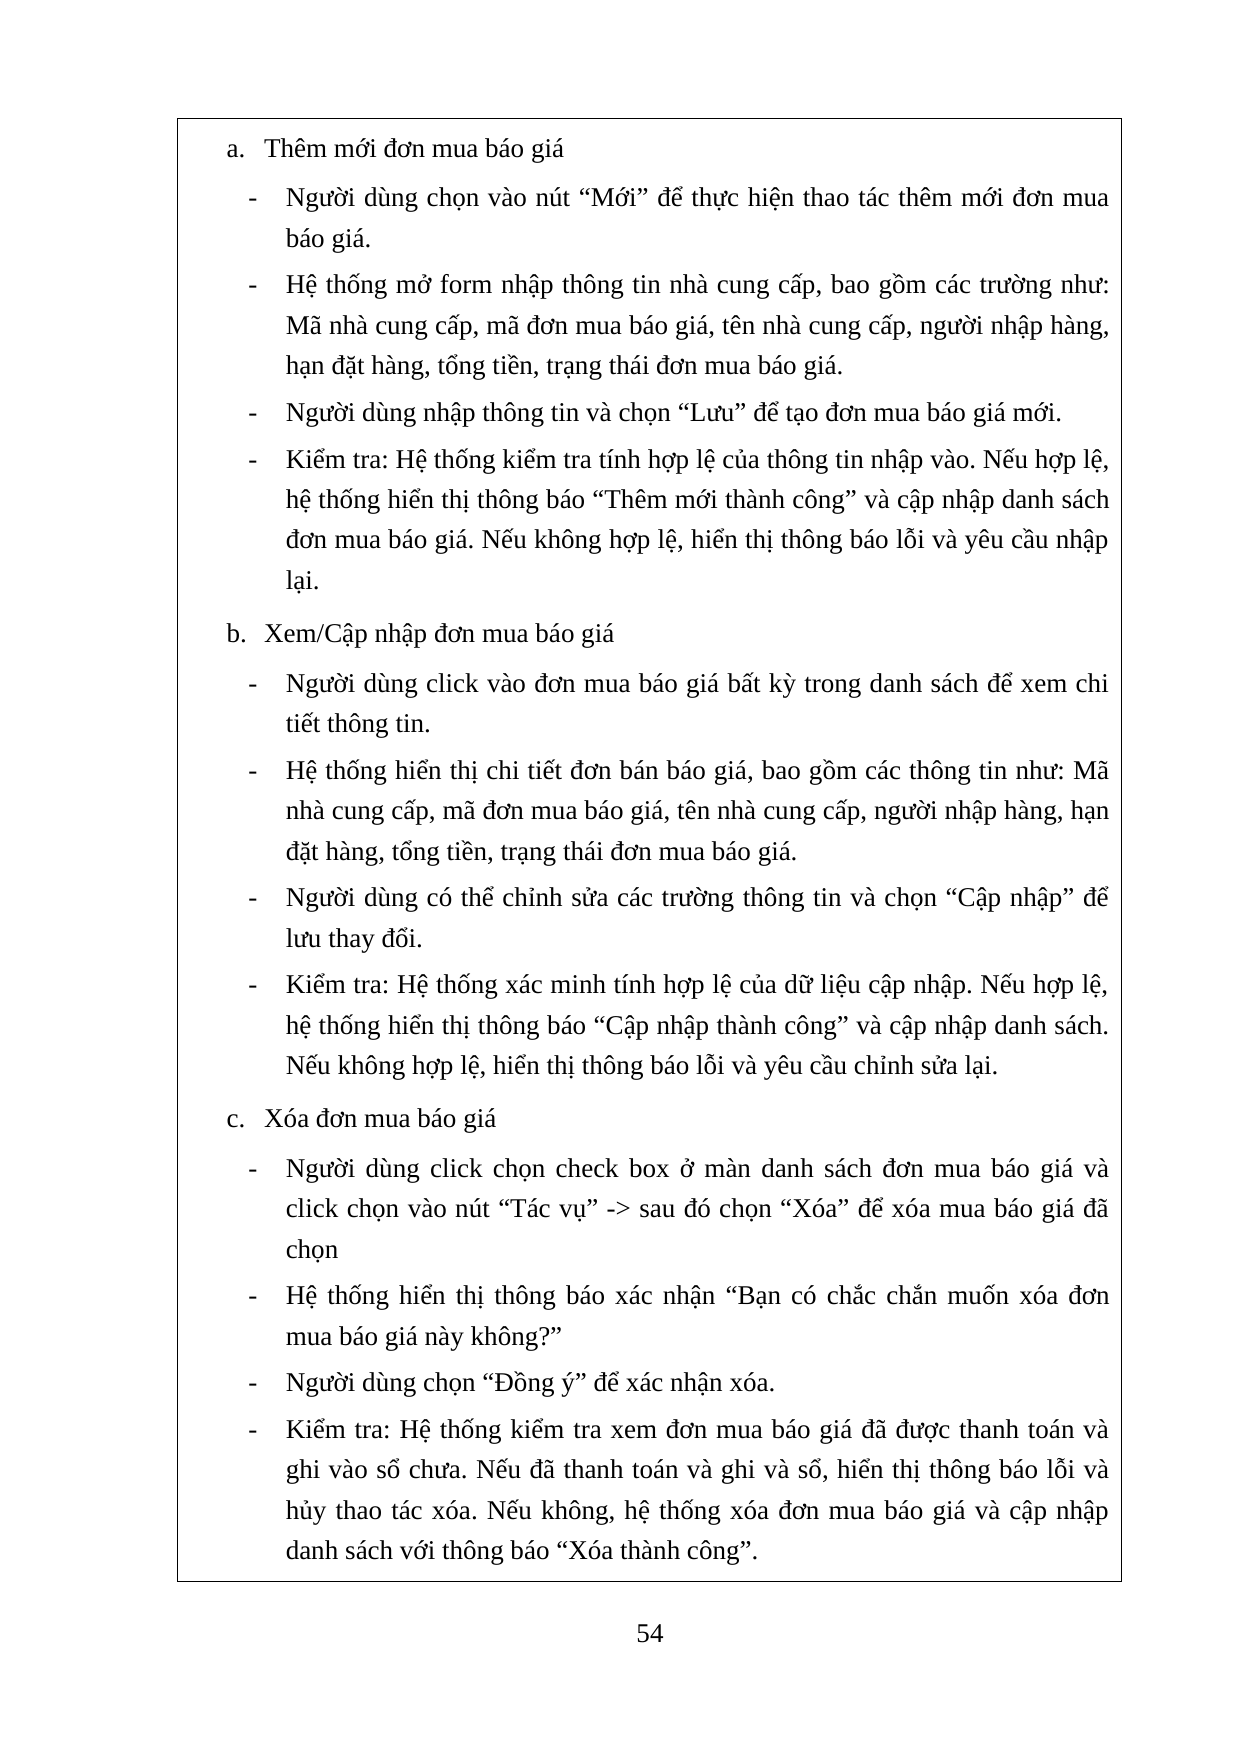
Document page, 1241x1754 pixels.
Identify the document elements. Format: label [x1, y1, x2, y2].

table_cell [178, 119, 1121, 1581]
